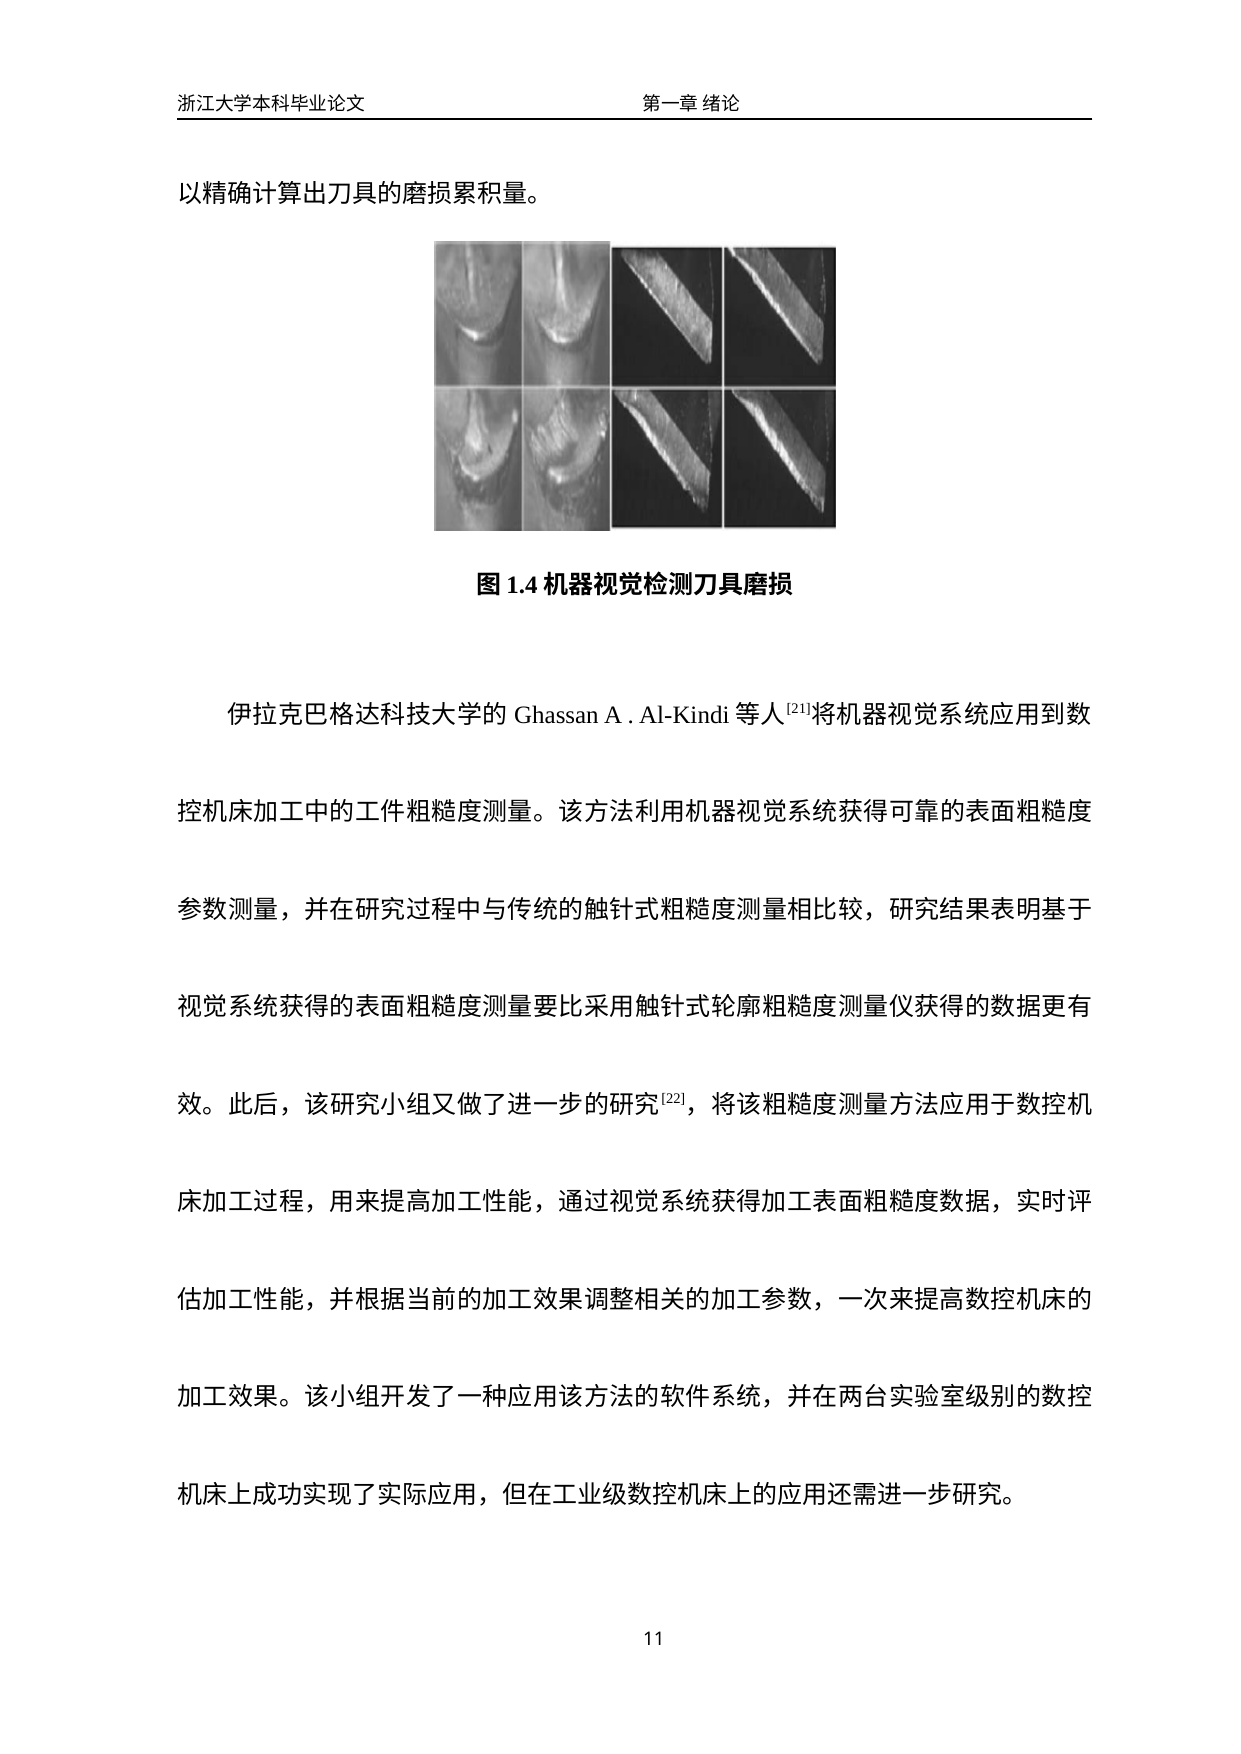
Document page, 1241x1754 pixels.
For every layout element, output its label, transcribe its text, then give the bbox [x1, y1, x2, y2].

text 图1.4 机器视觉检测刀具磨损 [177, 550, 1092, 615]
text 伊拉克巴格达科技大学的Ghassan A . Al-Kindi等人[21]将机器视觉系统应用到数控机床加工中的工件粗糙度测量。该方法利用机器视觉系统获得可靠的表面粗糙度参数测量，并在研究过程中与传统的触针式粗糙度测量相比较，研究结果表明基于视觉系统获得的表面粗糙度测量要比采用触针式轮廓粗糙度测量仪获得的数据更有效。此后，该研究小组又做了进一步的研究[22]，将该粗糙度测量方法应用于数控机床加工过程，用来提高加工性能，通过视觉系统获得加工表面粗糙度数据，实时评估加工性能，并根据当前的加工效果调整相关的加工参数，一次来提高数控机床的加工效果。该小组开发了一种应用该方法的软件系统，并在两台实验室级别的数控机床上成功实现了实际应用，但在工业级数控机床上的应用还需进一步研究。 [177, 680, 1092, 1525]
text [177, 159, 1092, 224]
picture [433, 241, 837, 531]
